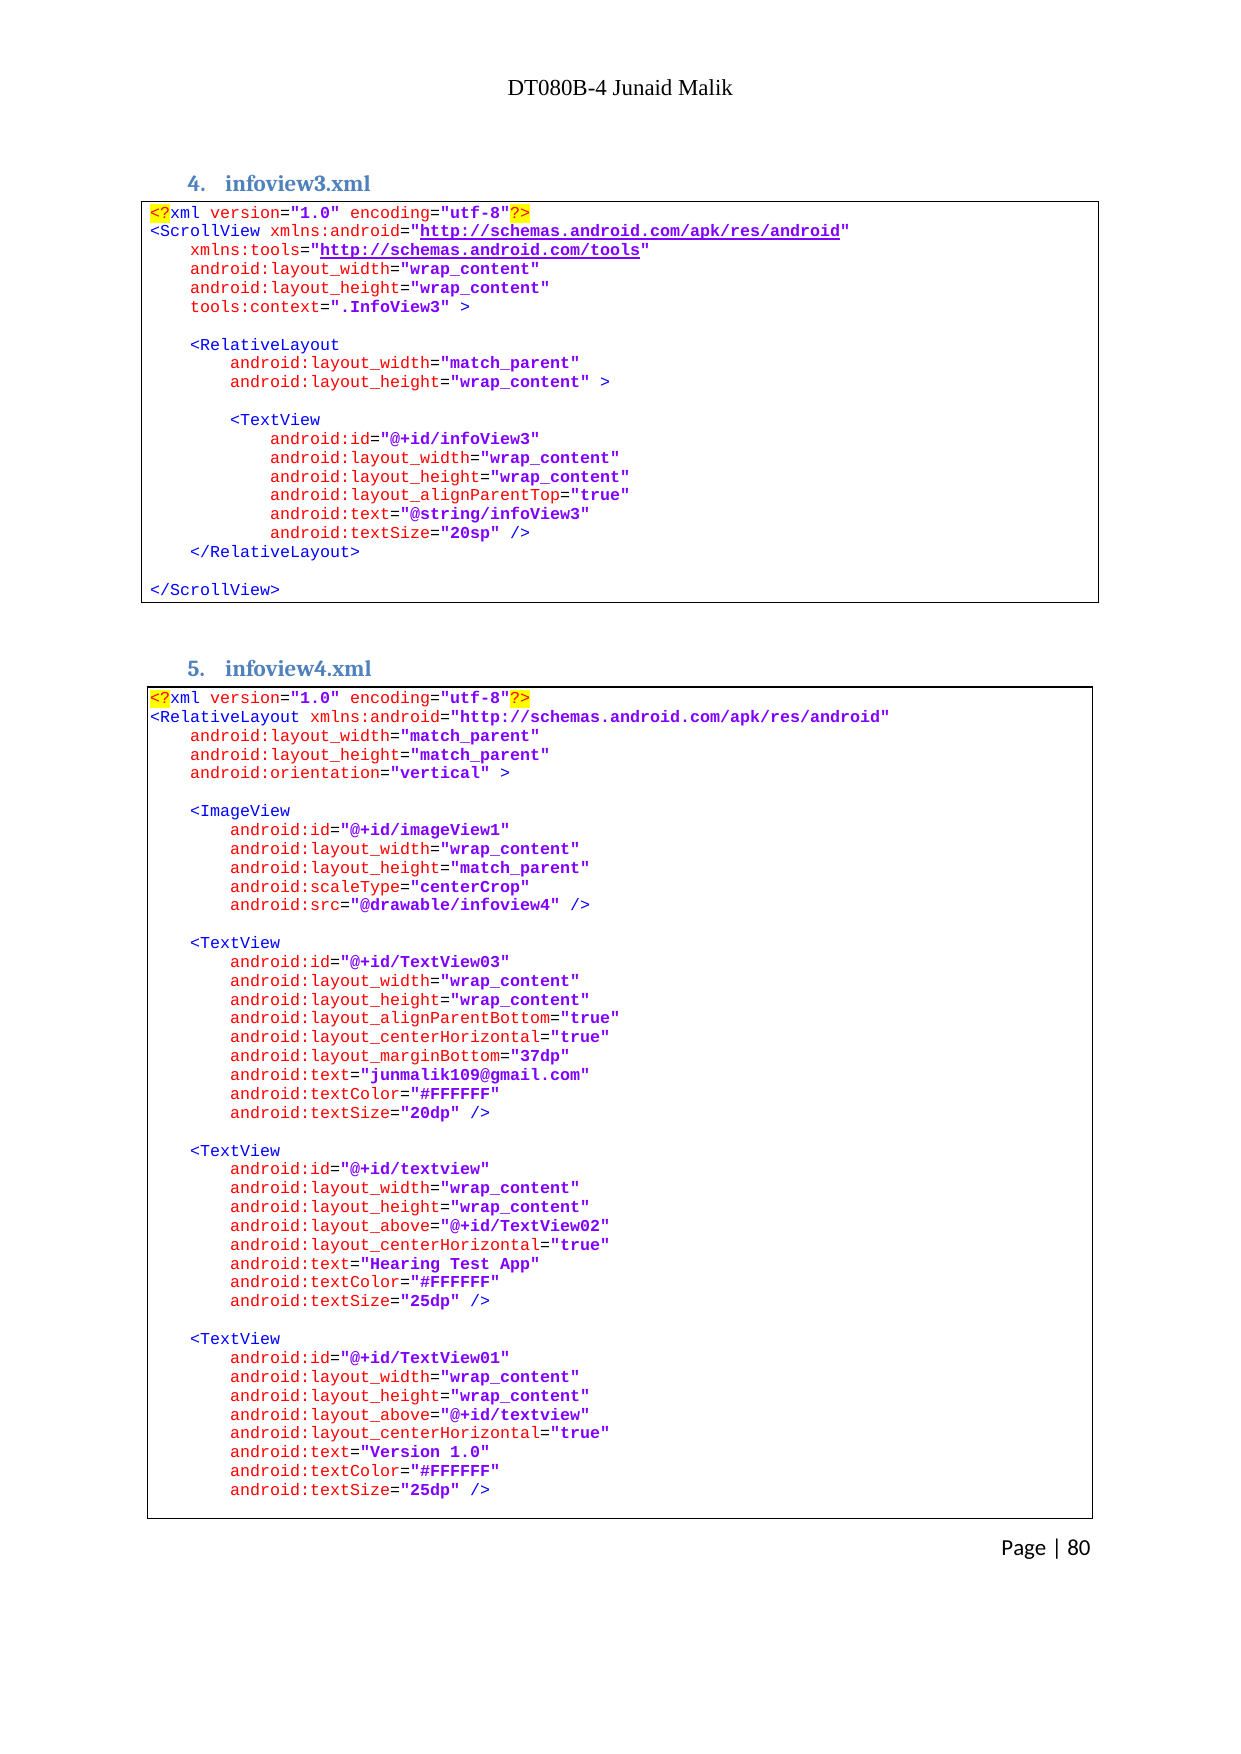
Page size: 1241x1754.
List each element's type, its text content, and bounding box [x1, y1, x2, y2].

text android:layout_marginBottom="37dp" [150, 1048, 1090, 1067]
text android:layout_height="match_parent" [150, 859, 1090, 878]
text tools:context=".InfoView3" > [150, 298, 1090, 317]
text android:layout_width="match_parent" [150, 355, 1090, 374]
text android:layout_centerHorizontal="true" [150, 1425, 1090, 1444]
text android:layout_height="wrap_content" [150, 1387, 1090, 1406]
text <ImageView [150, 803, 1090, 822]
text android:layout_height="wrap_content" [150, 991, 1090, 1010]
text android:layout_width="wrap_content" [150, 1368, 1090, 1387]
text android:layout_width="wrap_content" [150, 449, 1090, 468]
text android:textSize="20sp" /> [150, 525, 1090, 543]
text android:layout_alignParentTop="true" [150, 487, 1090, 506]
text android:scaleType="centerCrop" [150, 878, 1090, 897]
text <?xml version="1.0" encoding="utf-8"?> [142, 202, 1098, 223]
text <ScrollView xmlns:android="http://schemas.android.com/apk/res/android" [150, 223, 1090, 242]
text android:id="@+id/TextView03" [150, 953, 1090, 972]
text android:layout_above="@+id/TextView02" [150, 1217, 1090, 1236]
text android:layout_above="@+id/textview" [150, 1406, 1090, 1425]
text android:textColor="#FFFFFF" [150, 1463, 1090, 1481]
text android:layout_centerHorizontal="true" [150, 1029, 1090, 1048]
text android:textColor="#FFFFFF" [150, 1274, 1090, 1293]
text android:layout_width="wrap_content" [150, 1180, 1090, 1199]
text <TextView [150, 935, 1090, 953]
text android:layout_width="wrap_content" [150, 840, 1090, 859]
text <TextView [150, 1331, 1090, 1349]
text <TextView [150, 412, 1090, 430]
text android:textSize="25dp" /> [150, 1293, 1090, 1312]
text android:text="Version 1.0" [150, 1444, 1090, 1463]
text android:layout_height="match_parent" [150, 746, 1090, 765]
text <?xml version="1.0" encoding="utf-8"?> [148, 688, 1092, 708]
text android:text="junmalik109@gmail.com" [150, 1067, 1090, 1086]
text android:layout_width="wrap_content" [150, 261, 1090, 279]
text android:layout_width="wrap_content" [150, 972, 1090, 991]
text android:src="@drawable/infoview4" /> [150, 897, 1090, 916]
text android:text="@string/infoView3" [150, 506, 1090, 525]
text </RelativeLayout> [150, 543, 1090, 562]
text android:layout_height="wrap_content" [150, 279, 1090, 298]
text <RelativeLayout [150, 336, 1090, 355]
text android:id="@+id/TextView01" [150, 1349, 1090, 1368]
text android:layout_height="wrap_content" > [150, 374, 1090, 393]
text android:layout_centerHorizontal="true" [150, 1236, 1090, 1255]
subtitle infoview4.xml [187, 656, 1090, 683]
text android:id="@+id/textview" [150, 1161, 1090, 1180]
text <TextView [150, 1142, 1090, 1161]
text android:layout_alignParentBottom="true" [150, 1010, 1090, 1029]
text </ScrollView> [142, 578, 1098, 602]
text xmlns:tools="http://schemas.android.com/tools" [150, 242, 1090, 261]
subtitle infoview3.xml [187, 171, 1090, 197]
text android:textSize="25dp" /> [150, 1481, 1090, 1500]
text android:layout_height="wrap_content" [150, 468, 1090, 487]
text android:layout_width="match_parent" [150, 727, 1090, 746]
text android:orientation="vertical" > [150, 765, 1090, 784]
text android:textSize="20dp" /> [150, 1104, 1090, 1123]
text android:id="@+id/imageView1" [150, 822, 1090, 840]
text android:id="@+id/infoView3" [150, 430, 1090, 449]
text <RelativeLayout xmlns:android="http://schemas.android.com/apk/res/android" [150, 708, 1090, 727]
text android:layout_height="wrap_content" [150, 1199, 1090, 1217]
text android:textColor="#FFFFFF" [150, 1086, 1090, 1104]
text android:text="Hearing Test App" [150, 1255, 1090, 1274]
